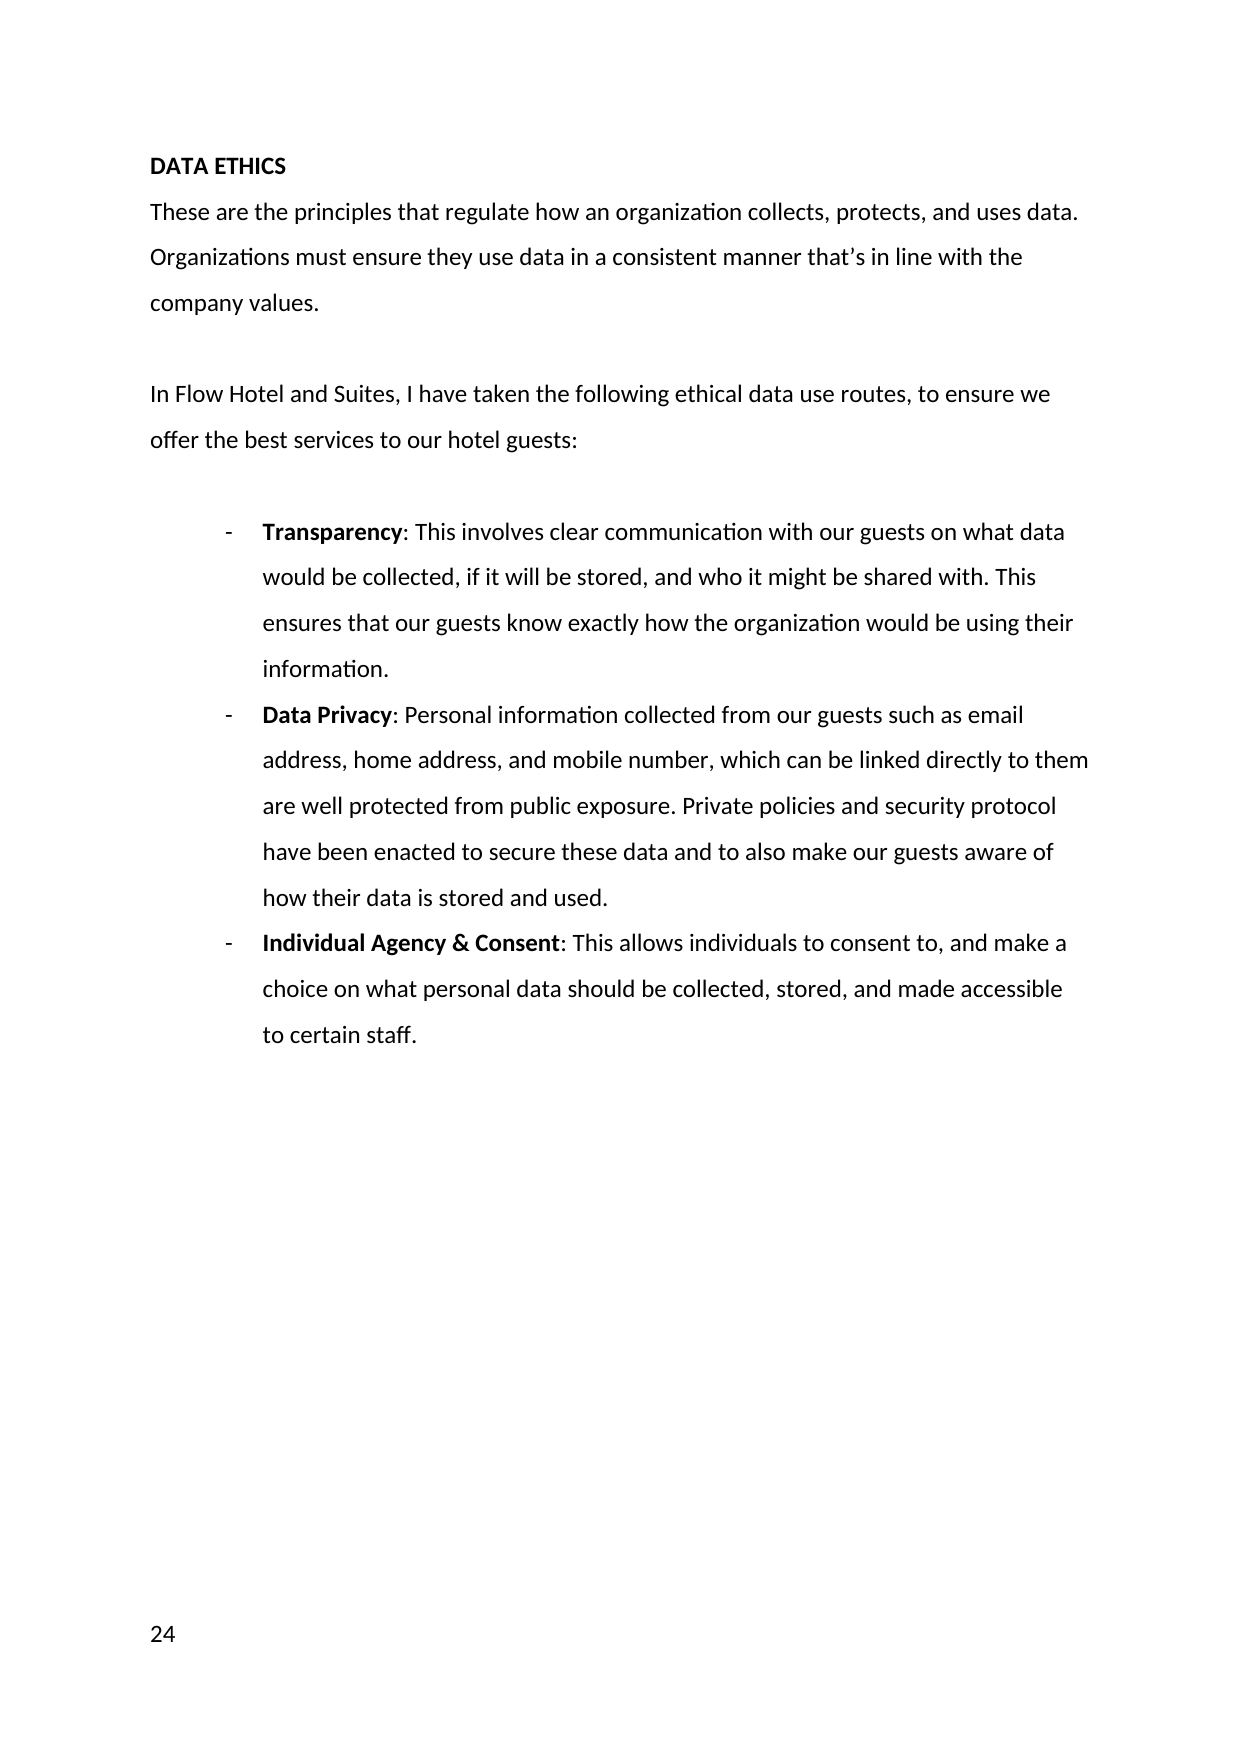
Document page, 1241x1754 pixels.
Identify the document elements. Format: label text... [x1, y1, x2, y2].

list Individual Agency & Consent: This allows individuals to consent to, and make a choice on what personal data should be collected, stored, and made accessible to certain staff. [225, 927, 1090, 1049]
text These are the principles that regulate how an organization collects, protects, and uses data. Organizations must ensure they use data in a consistent manner that’s in line with the company values. [150, 196, 1090, 318]
text In Flow Hotel and Suites, I have taken the following ethical data use routes, to ensure we offer the best services to our hotel guests: [150, 379, 1090, 455]
list Data Privacy: Personal information collected from our guests such as email address, home address, and mobile number, which can be linked directly to them are well protected from public exposure. Private policies and security protocol have been enacted to secure these data and to also make our guests aware of how their data is stored and used. [225, 699, 1090, 912]
list Transparency: This involves clear communication with our guests on what data would be collected, if it will be stored, and who it might be shared with. This ensures that our guests know exactly how the organization would be using their information. [225, 516, 1090, 683]
text DATA ETHICS [150, 150, 1090, 181]
